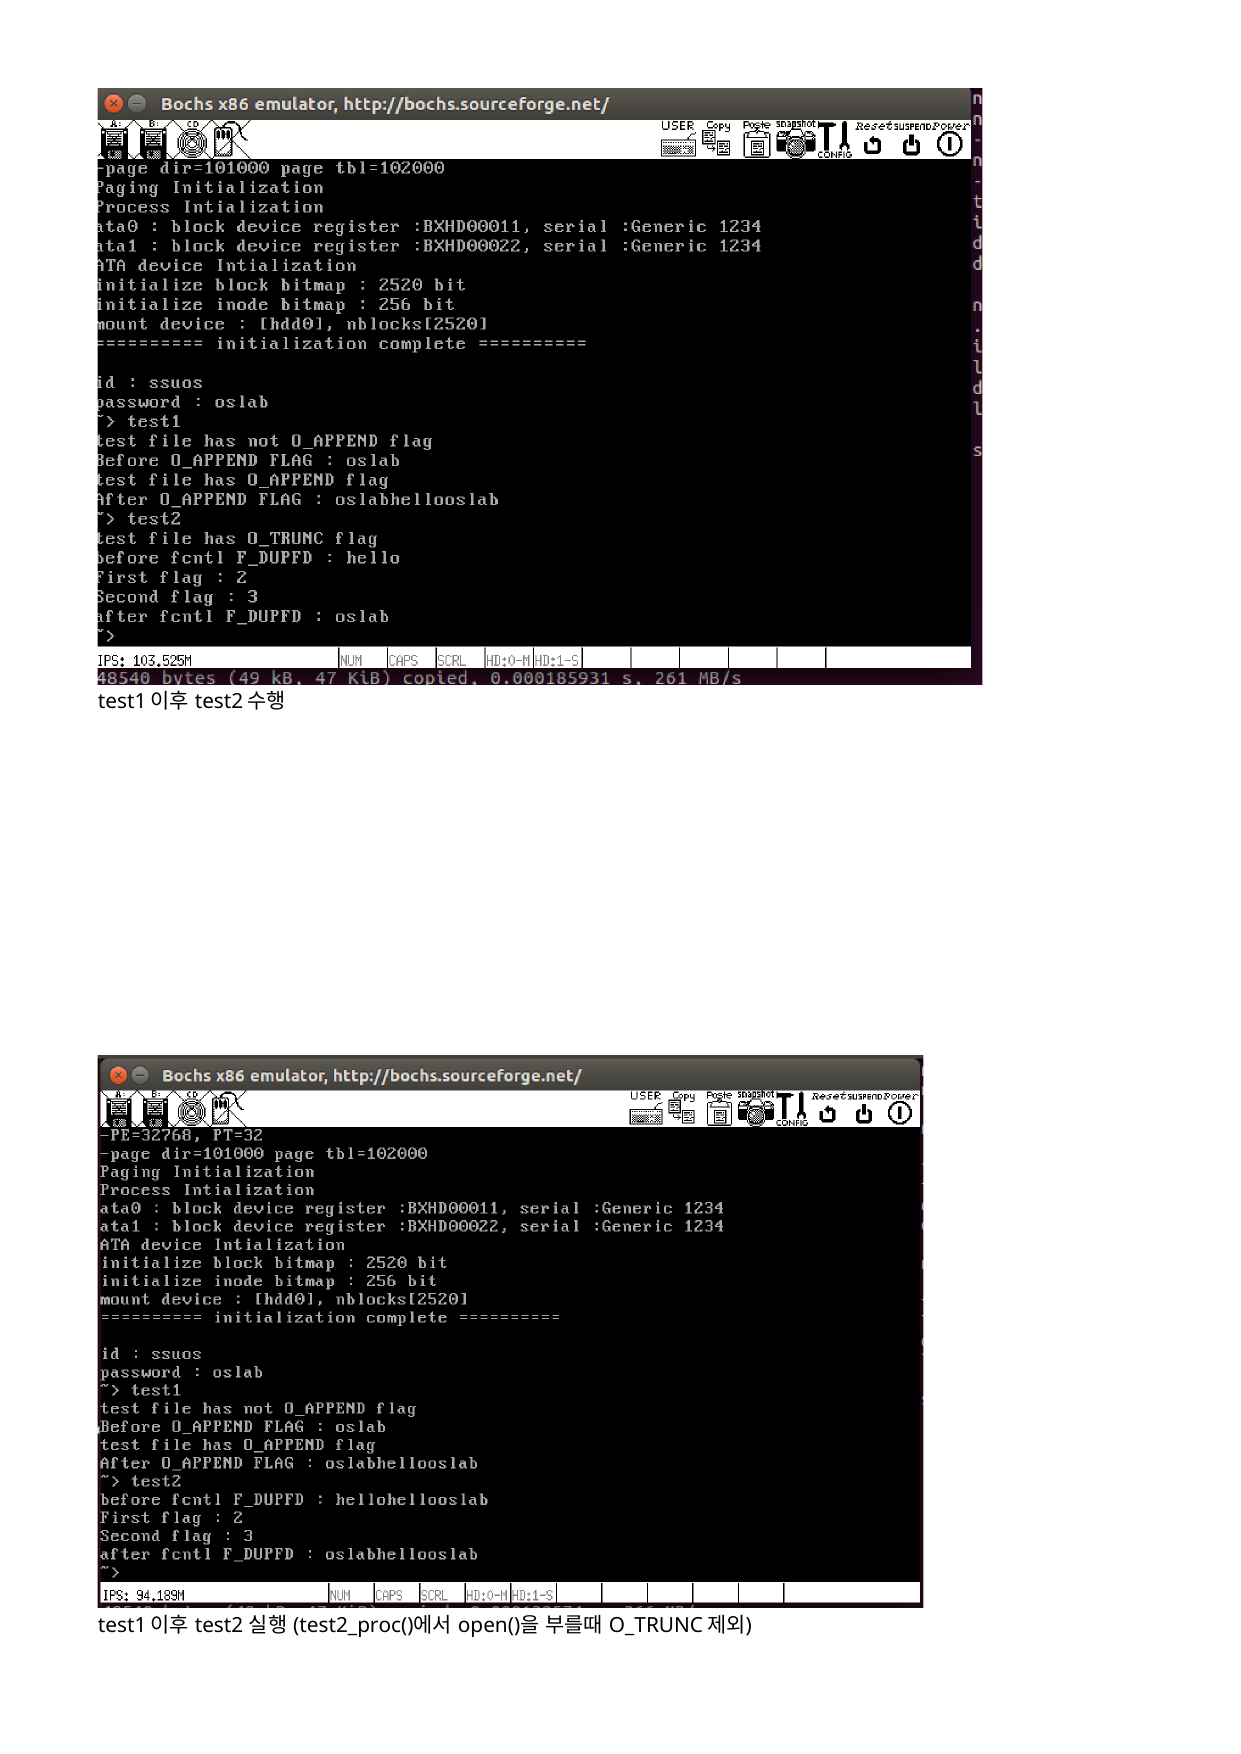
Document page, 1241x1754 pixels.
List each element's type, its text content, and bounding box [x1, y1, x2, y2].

text test1이후 test2수행 [89, 684, 1152, 714]
picture [97, 88, 983, 685]
picture [97, 1055, 924, 1608]
text test1이후 test2 실행 (test2_proc()에서 open()을 부를때 O_TRUNC제외) [89, 1608, 1152, 1638]
